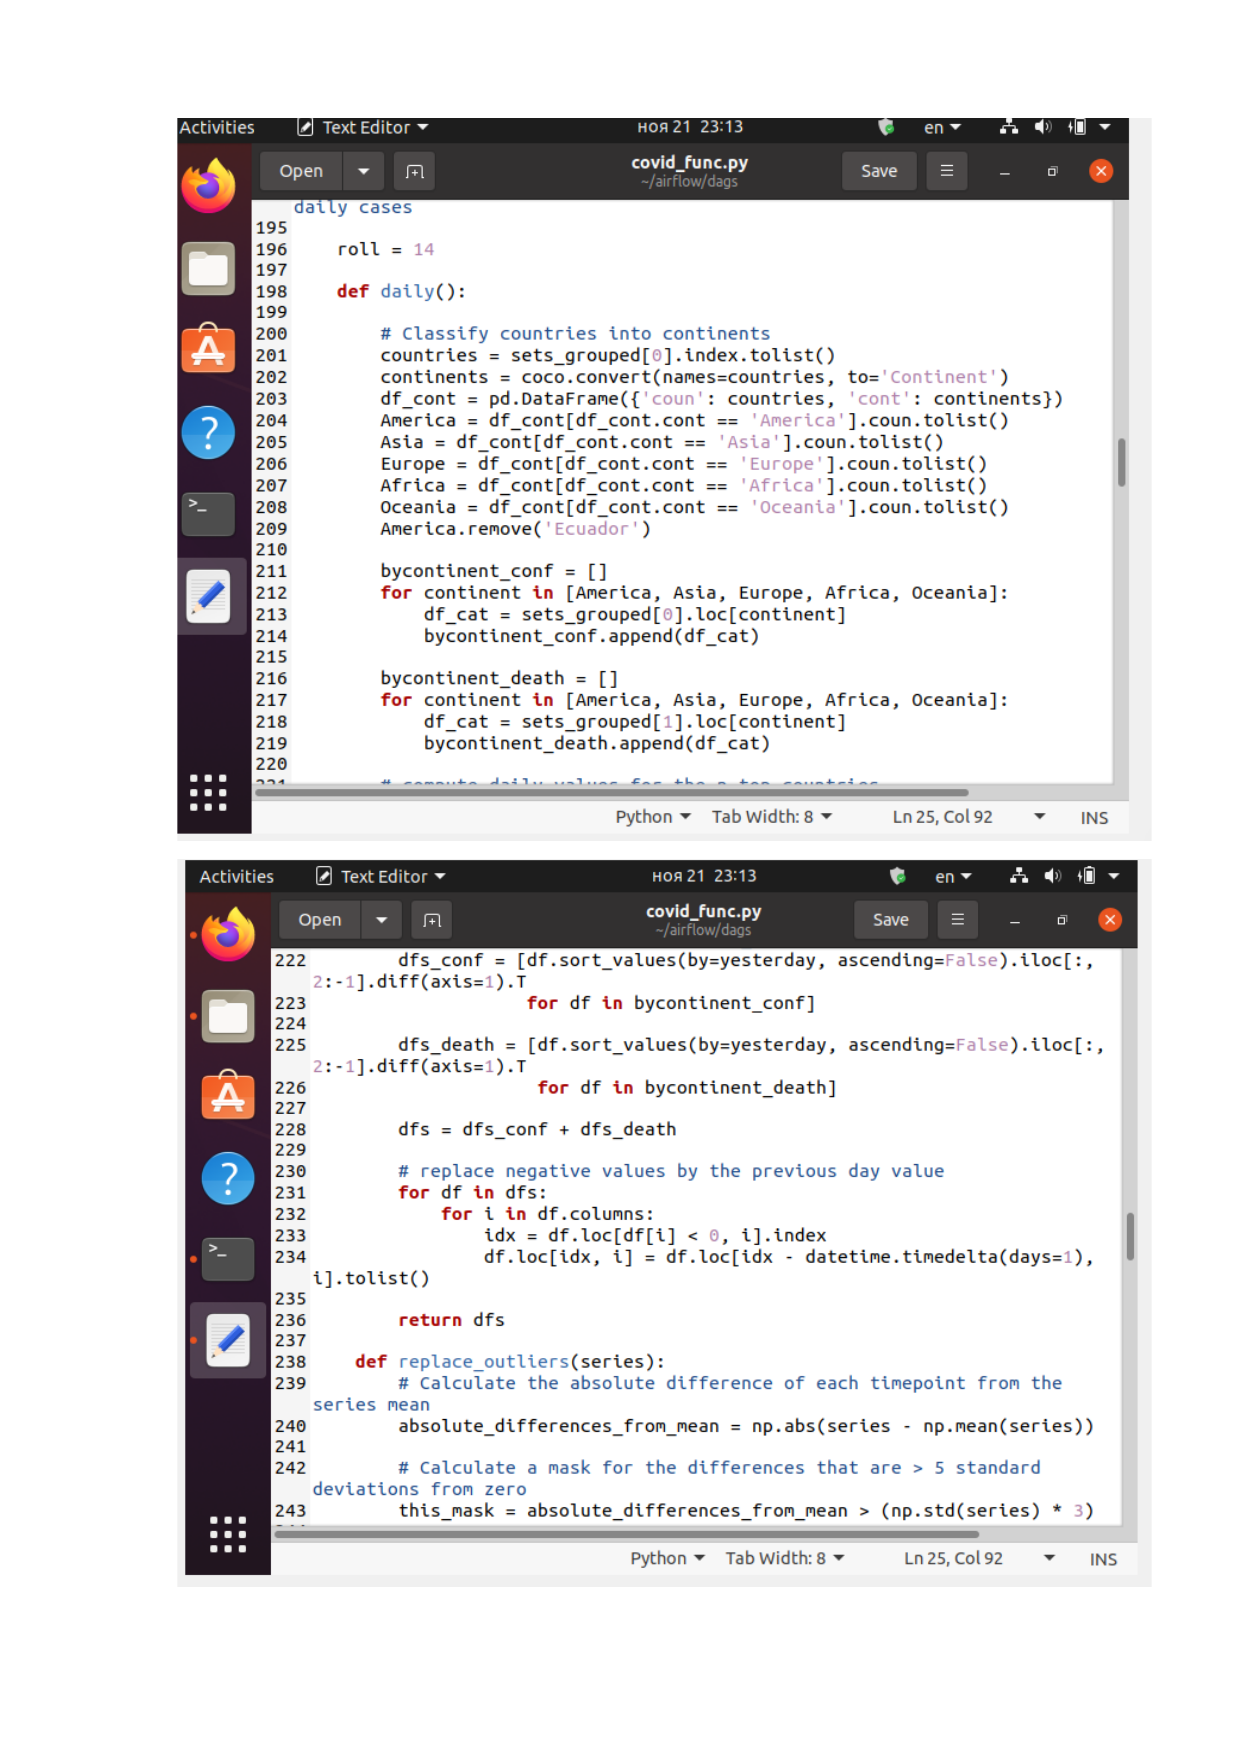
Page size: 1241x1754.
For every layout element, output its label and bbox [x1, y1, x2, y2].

picture [177, 859, 1152, 1587]
picture [177, 118, 1152, 841]
